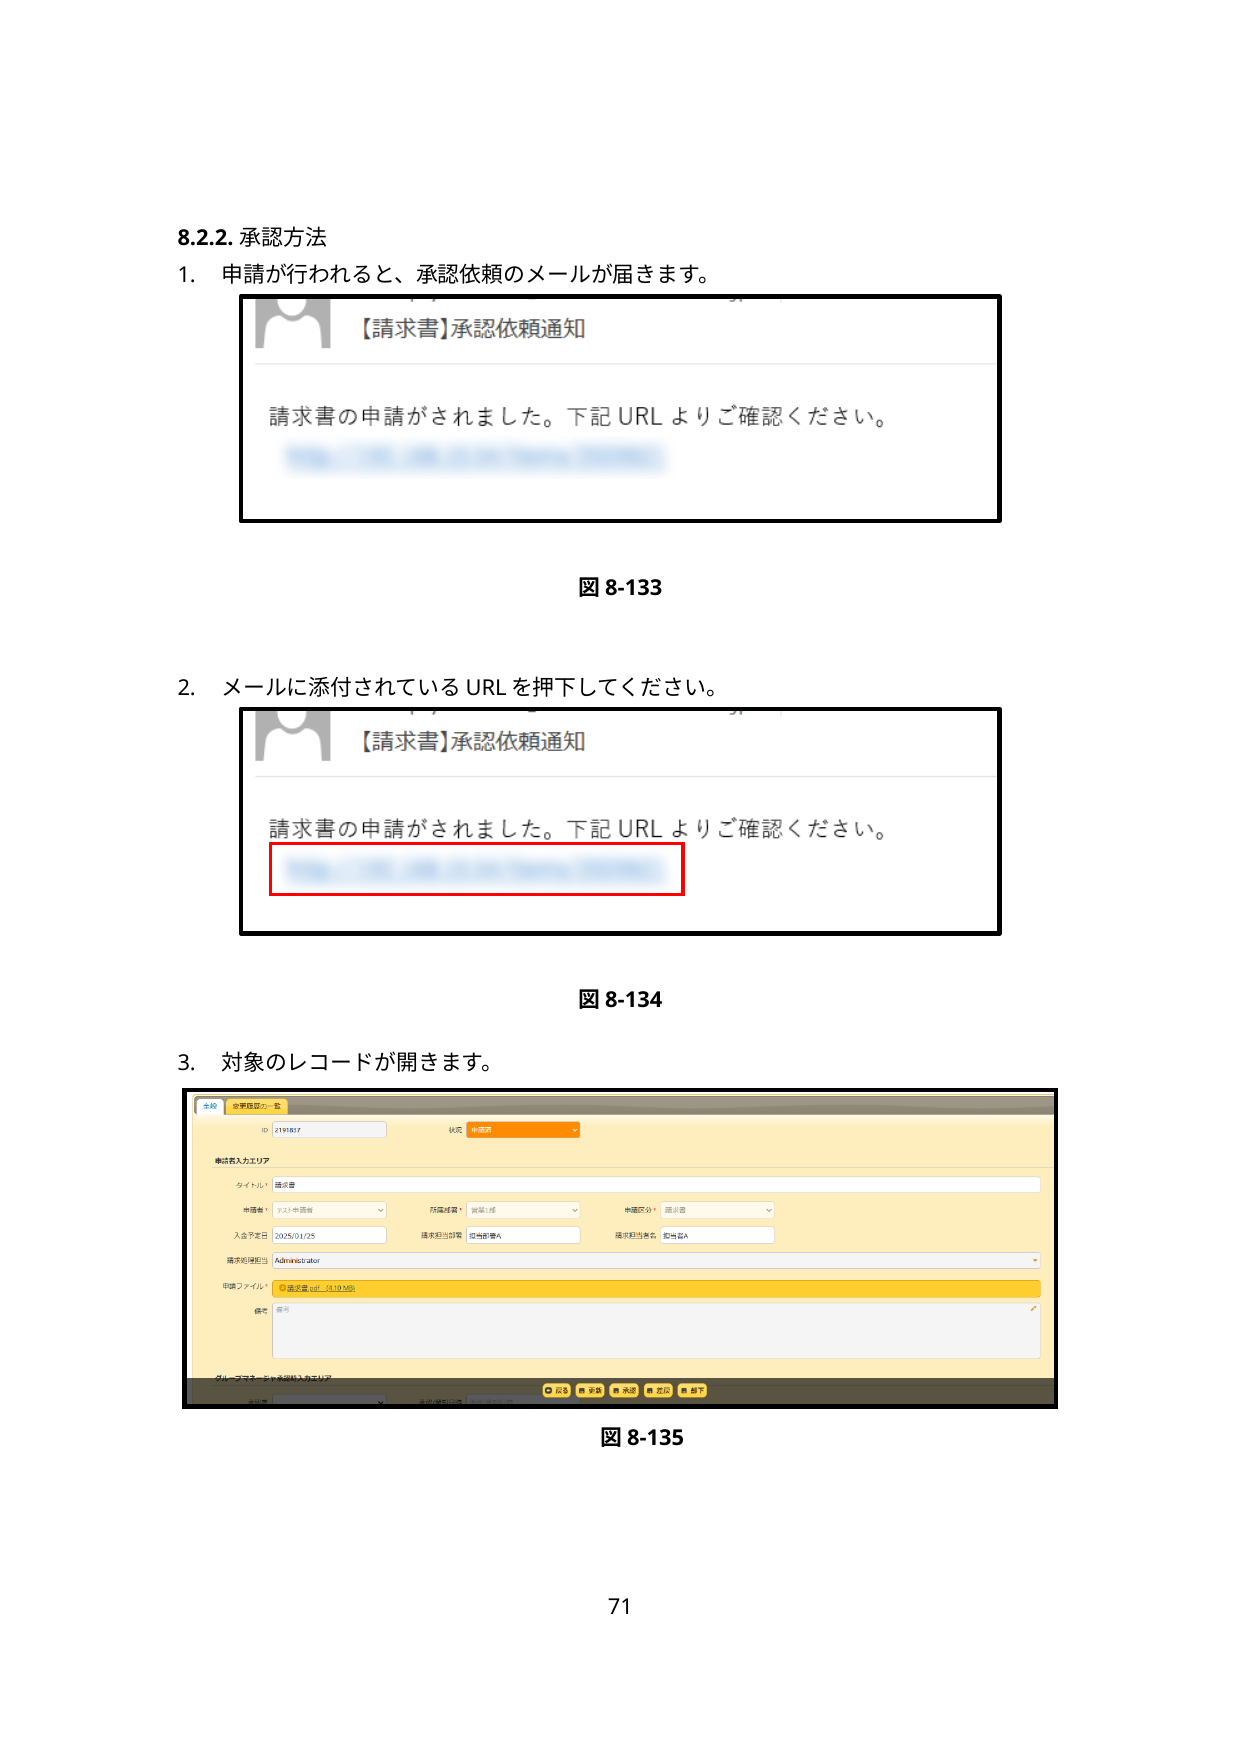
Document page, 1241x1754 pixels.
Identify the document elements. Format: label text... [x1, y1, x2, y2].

picture [187, 1092, 1054, 1404]
list 対象のレコードが開きます。 [177, 1042, 1063, 1079]
picture [243, 711, 997, 931]
subtitle 承認方法 [177, 217, 1063, 254]
list メールに添付されているURLを押下してください。 [177, 667, 1063, 704]
picture [243, 299, 997, 519]
list 申請が行われると、承認依頼のメールが届きます。 [177, 254, 1063, 292]
